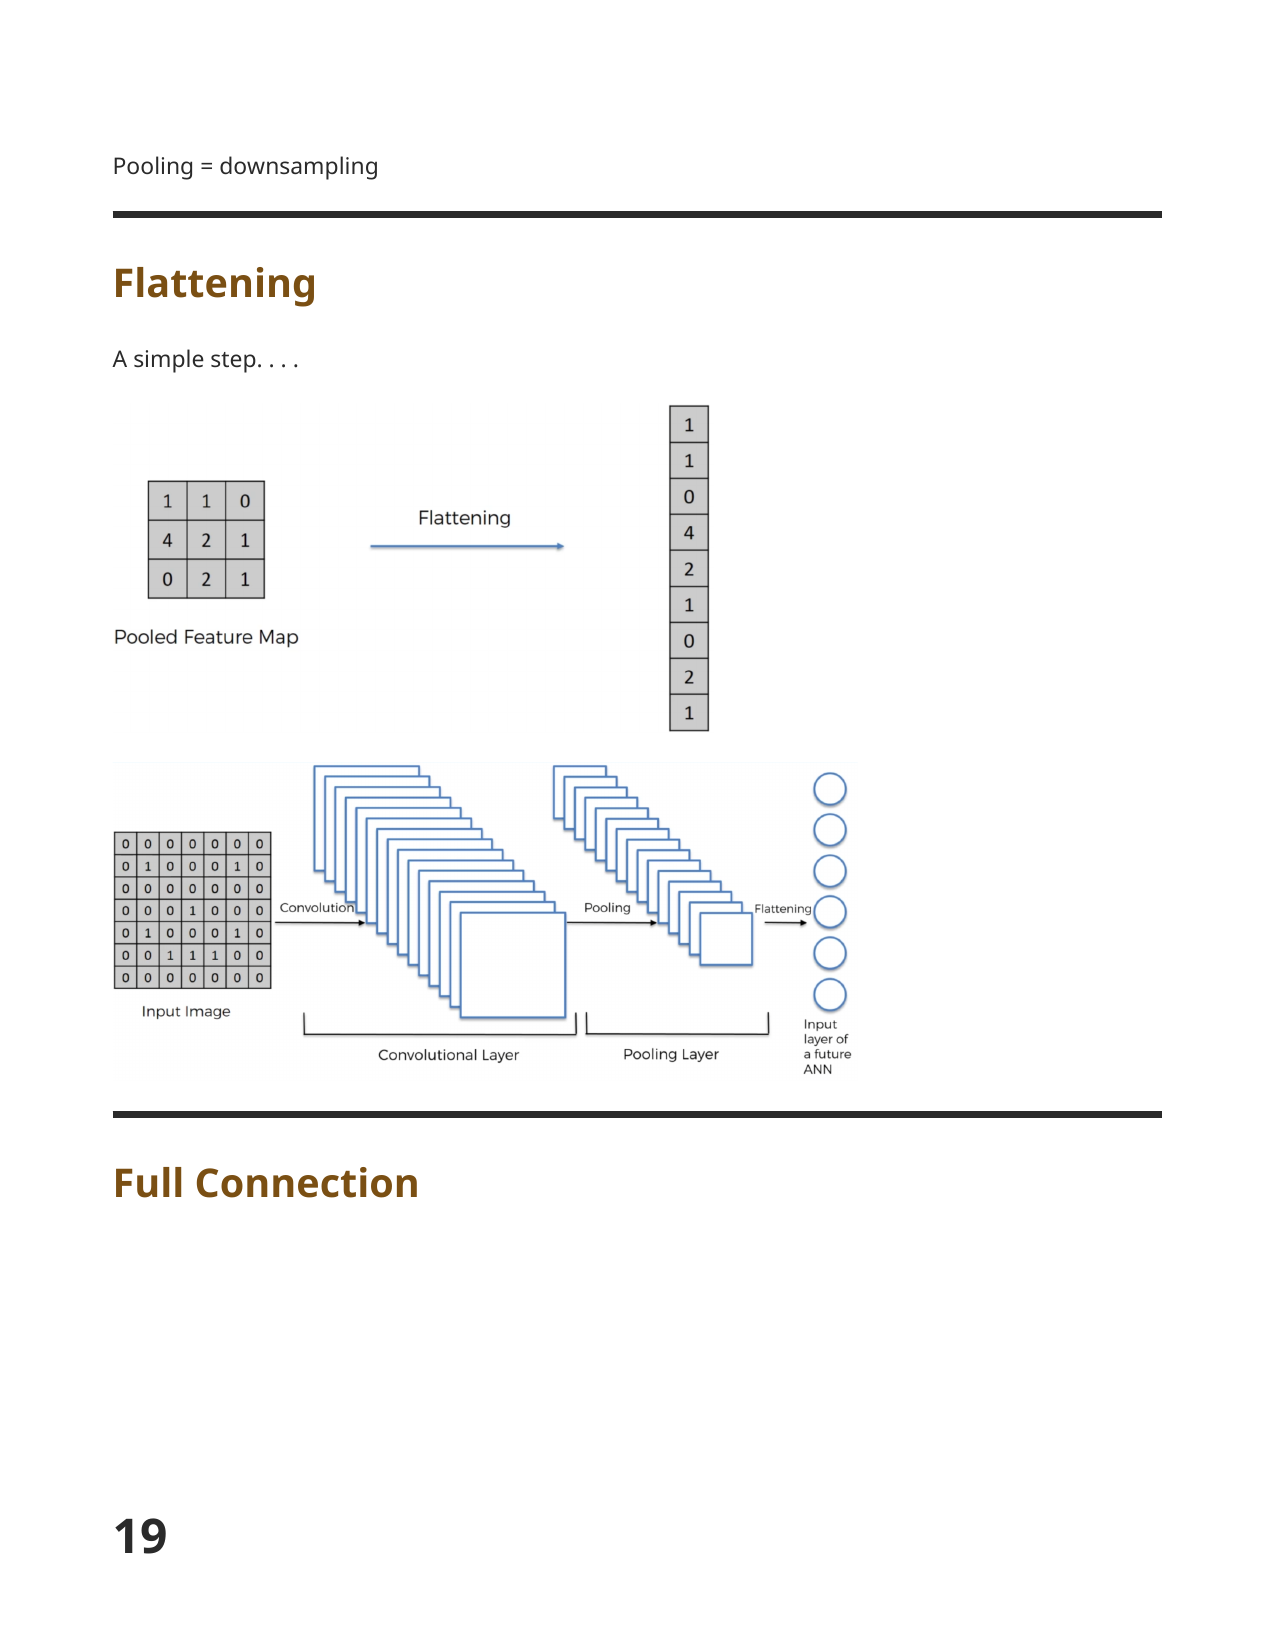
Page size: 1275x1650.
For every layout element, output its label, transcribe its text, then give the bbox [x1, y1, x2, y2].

text A simple step. . . . [112, 342, 1162, 374]
text Pooling = downsampling [112, 150, 1162, 181]
subtitle Full Connection [112, 1112, 1162, 1209]
picture [112, 403, 715, 733]
subtitle Flattening [112, 212, 1162, 309]
picture [112, 762, 858, 1081]
